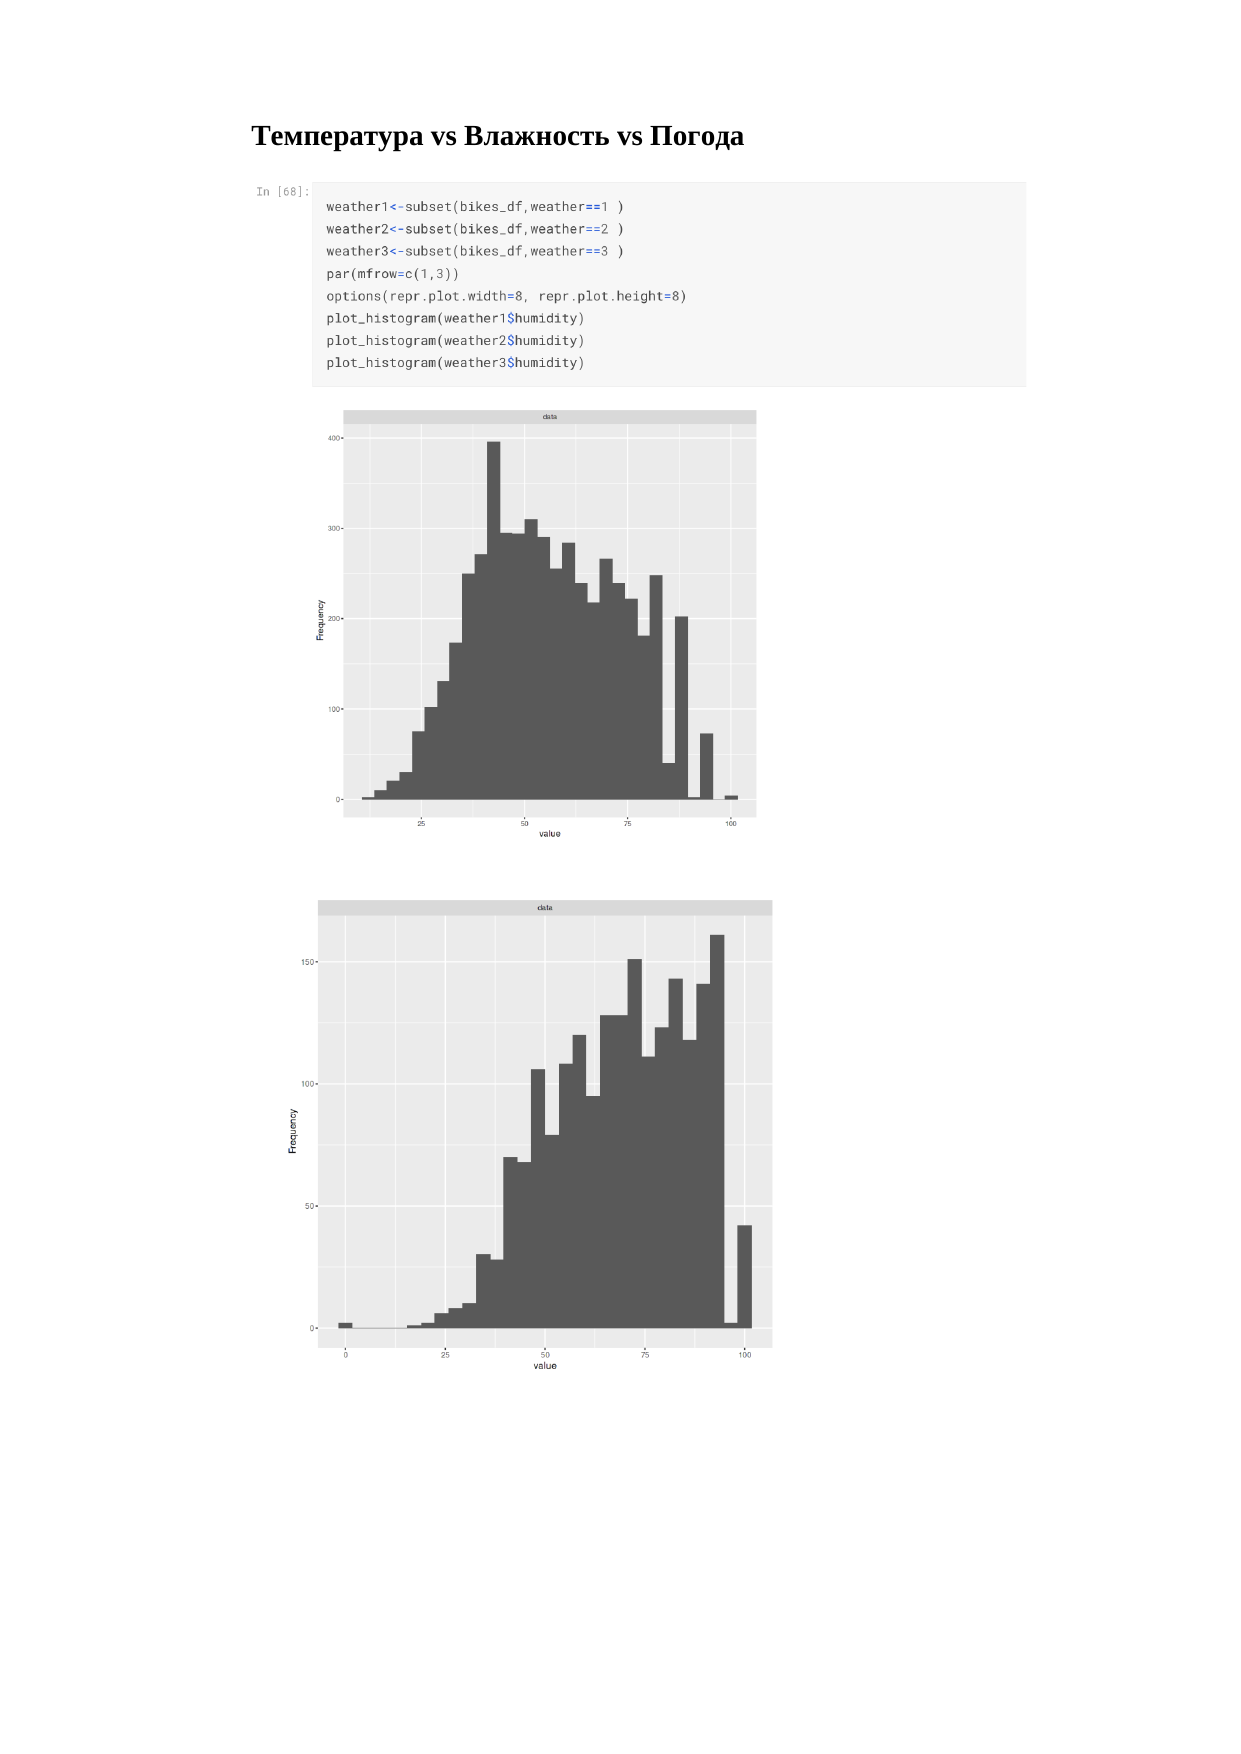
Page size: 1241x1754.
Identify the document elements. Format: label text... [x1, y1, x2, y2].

picture [251, 174, 1027, 847]
subtitle Температура vs Влажность vs Погода [177, 118, 1152, 152]
picture [251, 863, 835, 1392]
